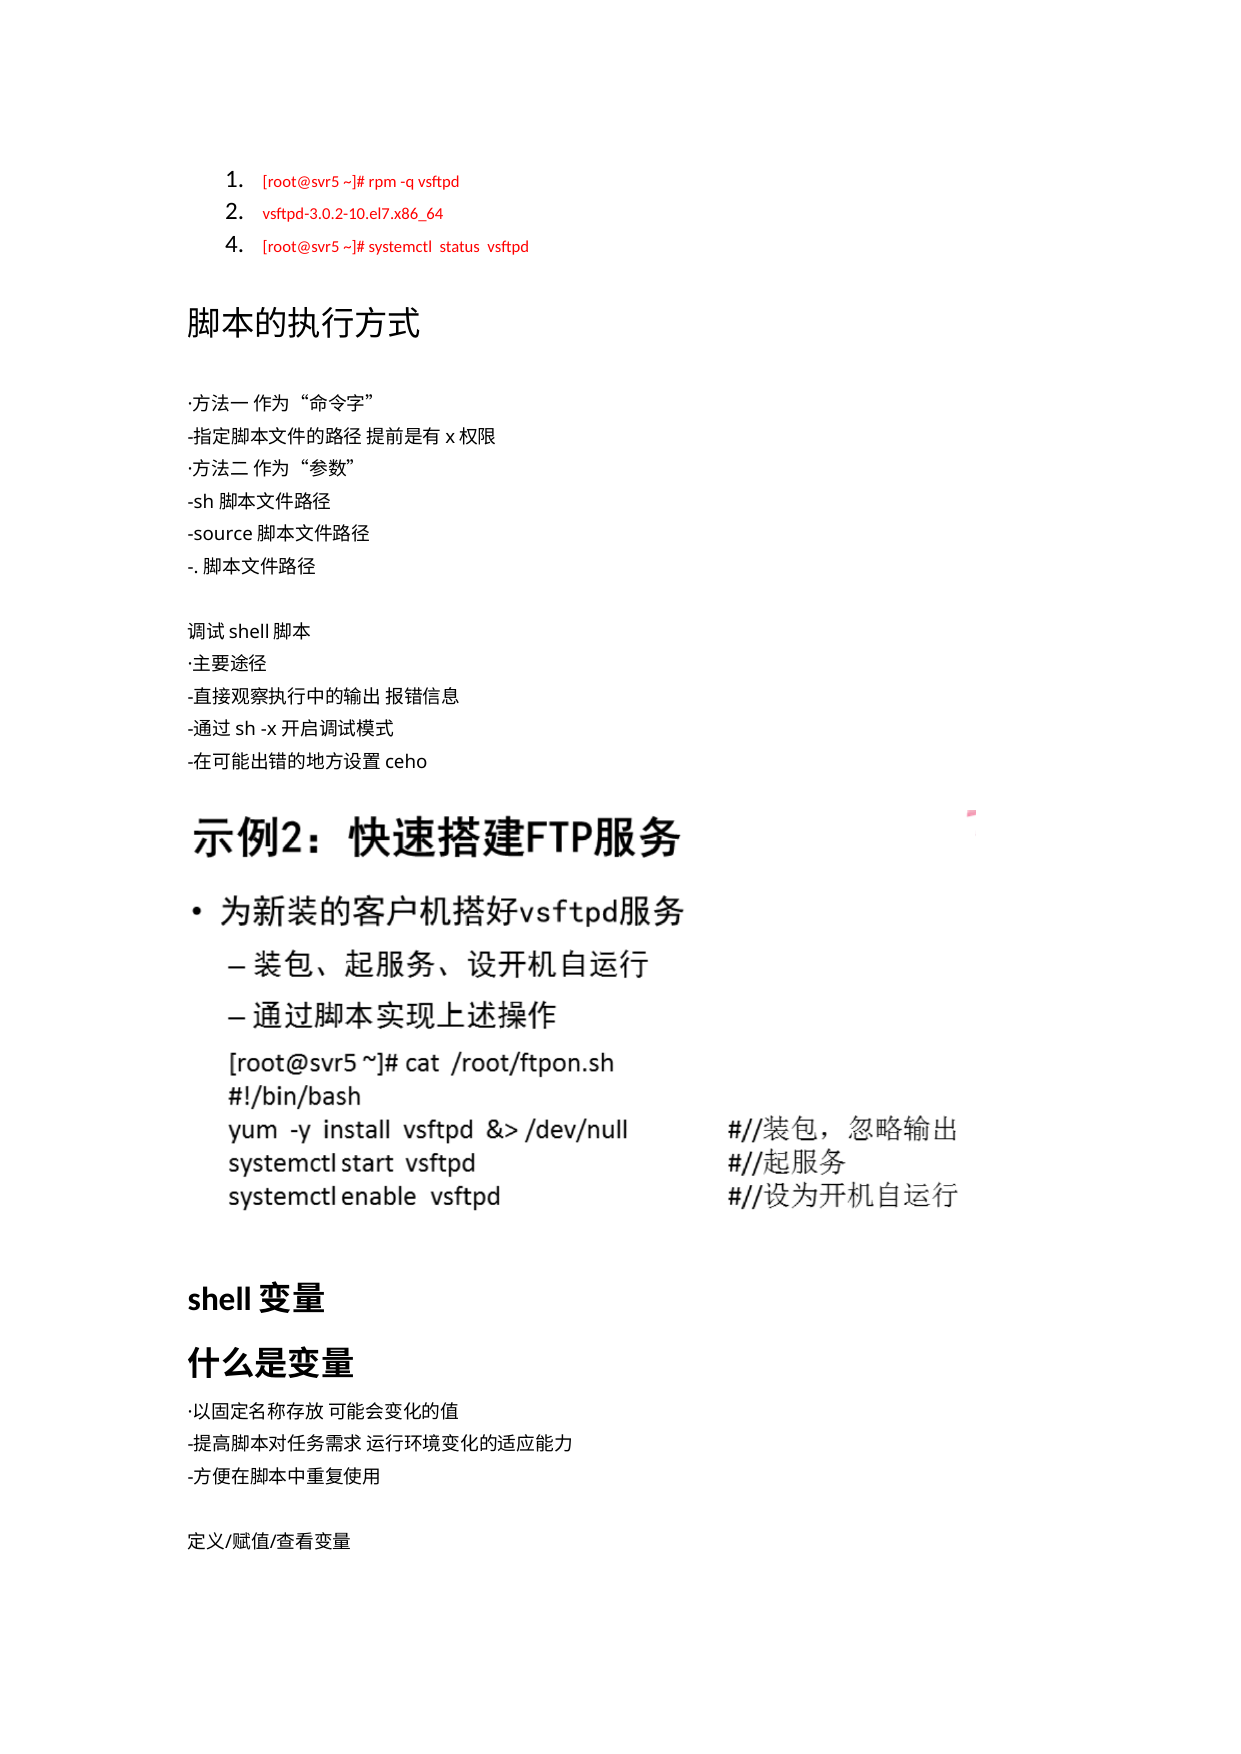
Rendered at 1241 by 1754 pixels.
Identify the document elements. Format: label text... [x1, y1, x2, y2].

text -提高脚本对任务需求 运行环境变化的适应能力 [187, 1426, 1053, 1459]
text ·方法一 作为“命令字” [187, 386, 1053, 419]
text -. 脚本文件路径 [187, 549, 1053, 581]
list [root@svr5 ~]# rpm -q vsftpd [225, 162, 1053, 194]
list vsftpd-3.0.2-10.el7.x86_64 [225, 194, 1053, 227]
text shell变量 [187, 1264, 1053, 1329]
text 什么是变量 [187, 1329, 1053, 1394]
text 脚本的执行方式 [187, 289, 1053, 354]
text ·以固定名称存放 可能会变化的值 [187, 1394, 1053, 1426]
text -source 脚本文件路径 [187, 516, 1053, 549]
picture [187, 810, 976, 1229]
text -sh 脚本文件路径 [187, 484, 1053, 516]
text ·主要途径 [187, 646, 1053, 679]
text 定义/赋值/查看变量 [187, 1524, 1053, 1556]
text -通过 sh -x 开启调试模式 [187, 711, 1053, 744]
text 调试shell脚本 [187, 614, 1053, 646]
text -方便在脚本中重复使用 [187, 1459, 1053, 1491]
text -指定脚本文件的路径 提前是有x权限 [187, 419, 1053, 451]
text -在可能出错的地方设置ceho [187, 744, 1053, 776]
text ·方法二 作为“参数” [187, 451, 1053, 484]
list [root@svr5 ~]# systemctl status vsftpd [225, 227, 1053, 259]
text -直接观察执行中的输出 报错信息 [187, 679, 1053, 711]
